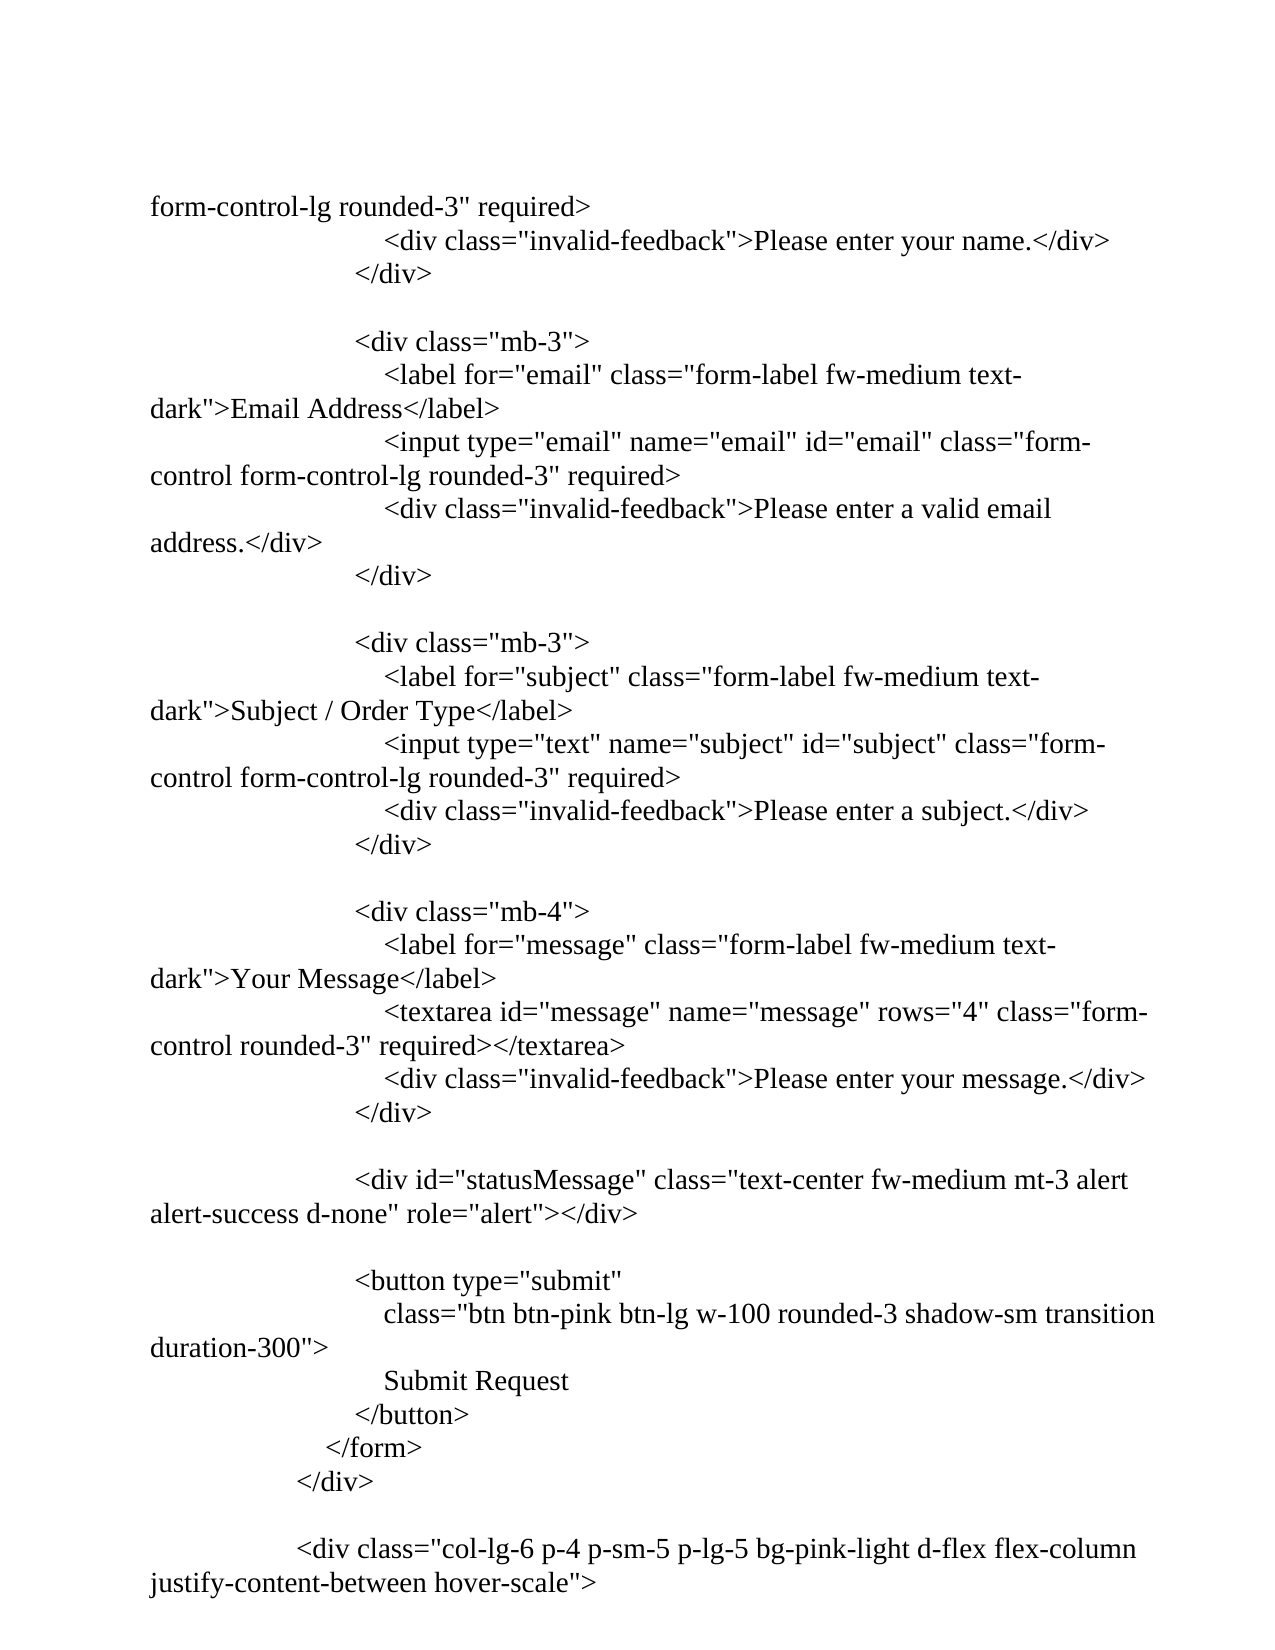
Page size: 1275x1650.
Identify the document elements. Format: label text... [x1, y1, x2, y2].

text </div> [150, 1095, 1162, 1129]
text <div class="invalid-feedback">Please enter your name.</div> [150, 223, 1162, 257]
text </button> [150, 1397, 1162, 1431]
text <button type="submit" [150, 1263, 1162, 1296]
text <div class="mb-4"> [150, 894, 1162, 927]
text <input type="text" name="subject" id="subject" class="form-control form-control-lg rounded-3" required> [150, 726, 1162, 793]
text <input type="email" name="email" id="email" class="form-control form-control-lg rounded-3" required> [150, 424, 1162, 491]
text <div id="statusMessage" class="text-center fw-medium mt-3 alert alert-success d-none" role="alert"></div> [150, 1162, 1162, 1229]
text <div class="invalid-feedback">Please enter a valid email address.</div> [150, 491, 1162, 558]
text </div> [150, 257, 1162, 290]
text class="btn btn-pink btn-lg w-100 rounded-3 shadow-sm transition duration-300"> [150, 1296, 1162, 1363]
text <div class="mb-3"> [150, 626, 1162, 659]
text <div class="invalid-feedback">Please enter a subject.</div> [150, 793, 1162, 827]
text Submit Request [150, 1363, 1162, 1397]
text <label for="message" class="form-label fw-medium text-dark">Your Message</label> [150, 927, 1162, 994]
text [150, 189, 1162, 223]
text <label for="email" class="form-label fw-medium text-dark">Email Address</label> [150, 357, 1162, 424]
text <div class="col-lg-6 p-4 p-sm-5 p-lg-5 bg-pink-light d-flex flex-column justify-content-between hover-scale"> [150, 1531, 1162, 1598]
text </div> [150, 558, 1162, 592]
text <label for="subject" class="form-label fw-medium text-dark">Subject / Order Type</label> [150, 659, 1162, 726]
text <div class="invalid-feedback">Please enter your message.</div> [150, 1062, 1162, 1095]
text </div> [150, 1464, 1162, 1498]
text </div> [150, 827, 1162, 860]
text <textarea id="message" name="message" rows="4" class="form-control rounded-3" required></textarea> [150, 994, 1162, 1062]
text </form> [150, 1431, 1162, 1464]
text <div class="mb-3"> [150, 324, 1162, 357]
